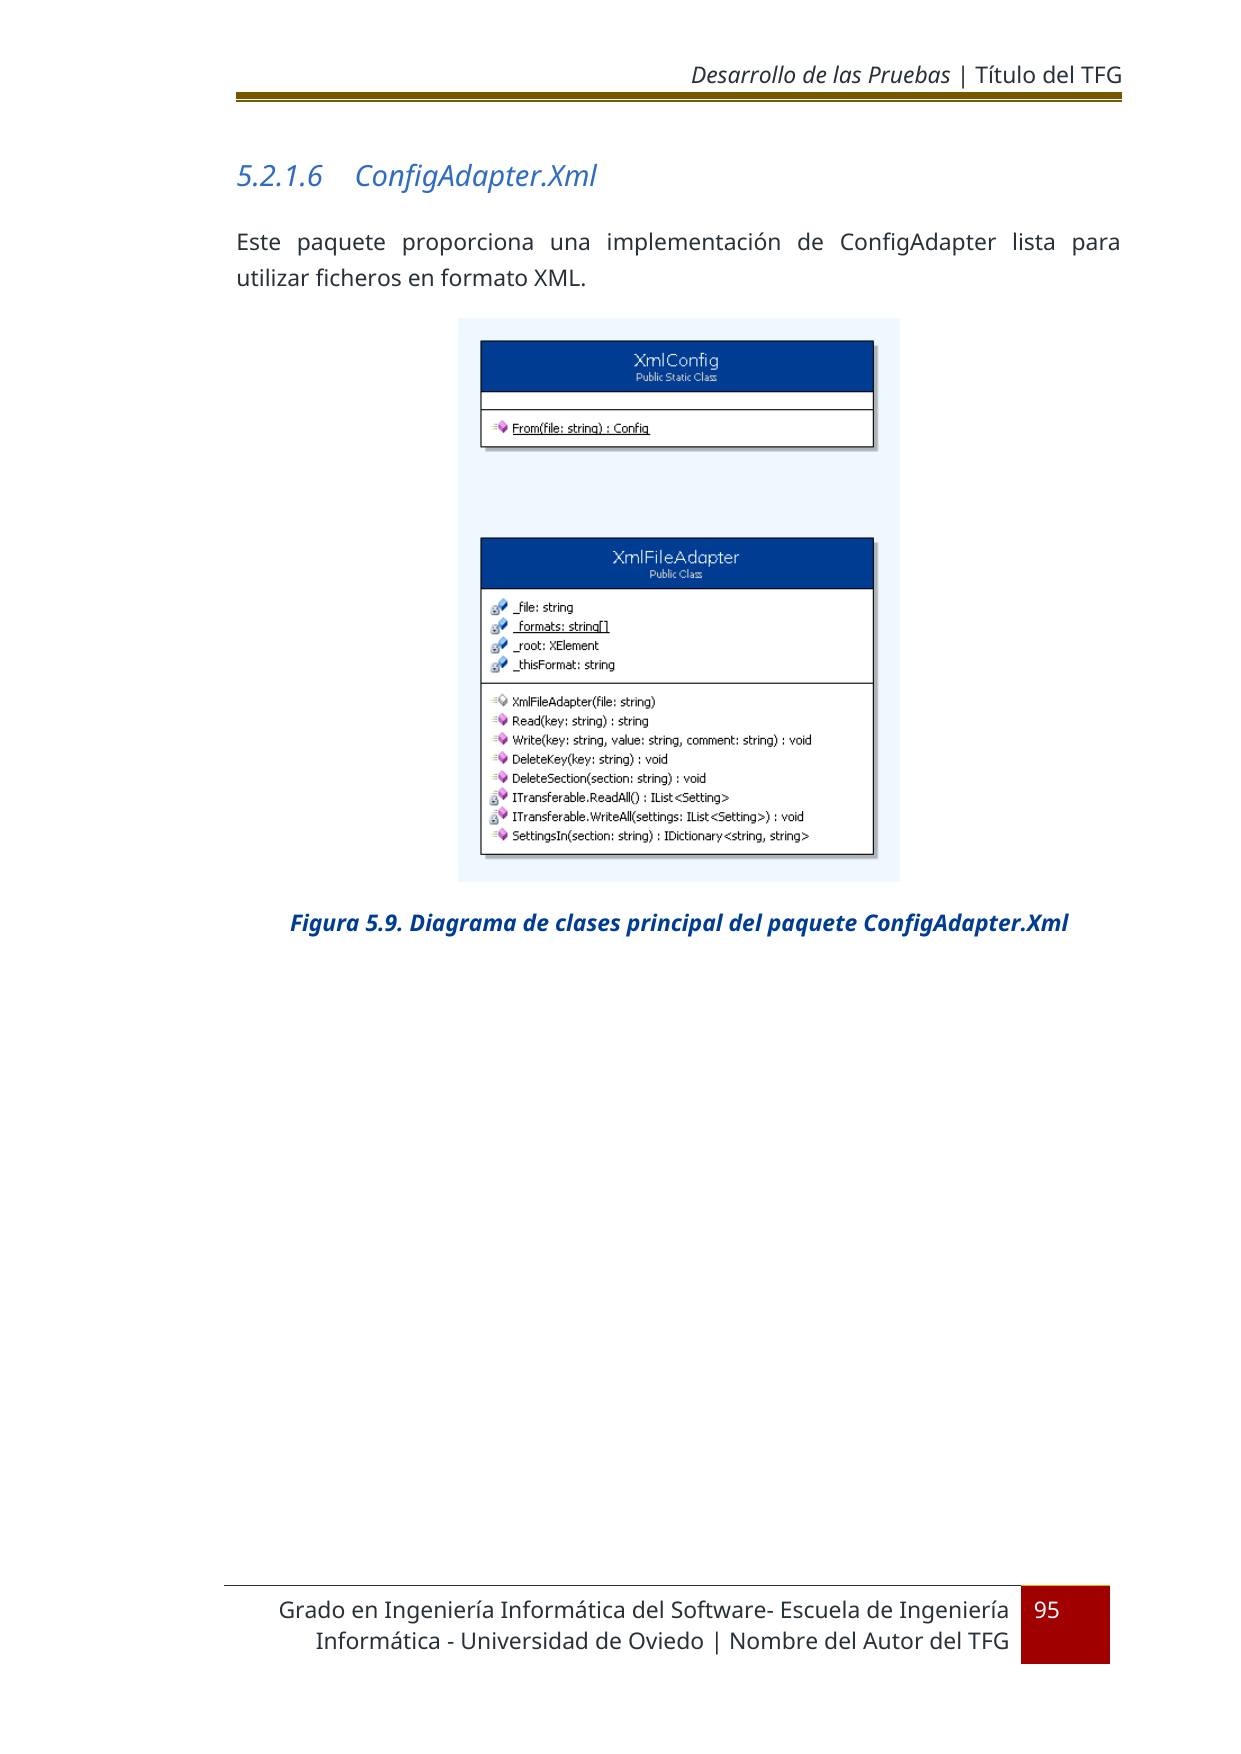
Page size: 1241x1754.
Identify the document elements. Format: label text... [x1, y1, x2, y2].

text Figura 5.9. Diagrama de clases principal del paquete ConfigAdapter.Xml [236, 907, 1122, 938]
text Este paquete proporciona una implementación de ConfigAdapter lista para utilizar ficheros en formato XML. [236, 226, 1122, 293]
subtitle ConfigAdapter.Xml [236, 156, 1122, 195]
picture [458, 318, 901, 882]
